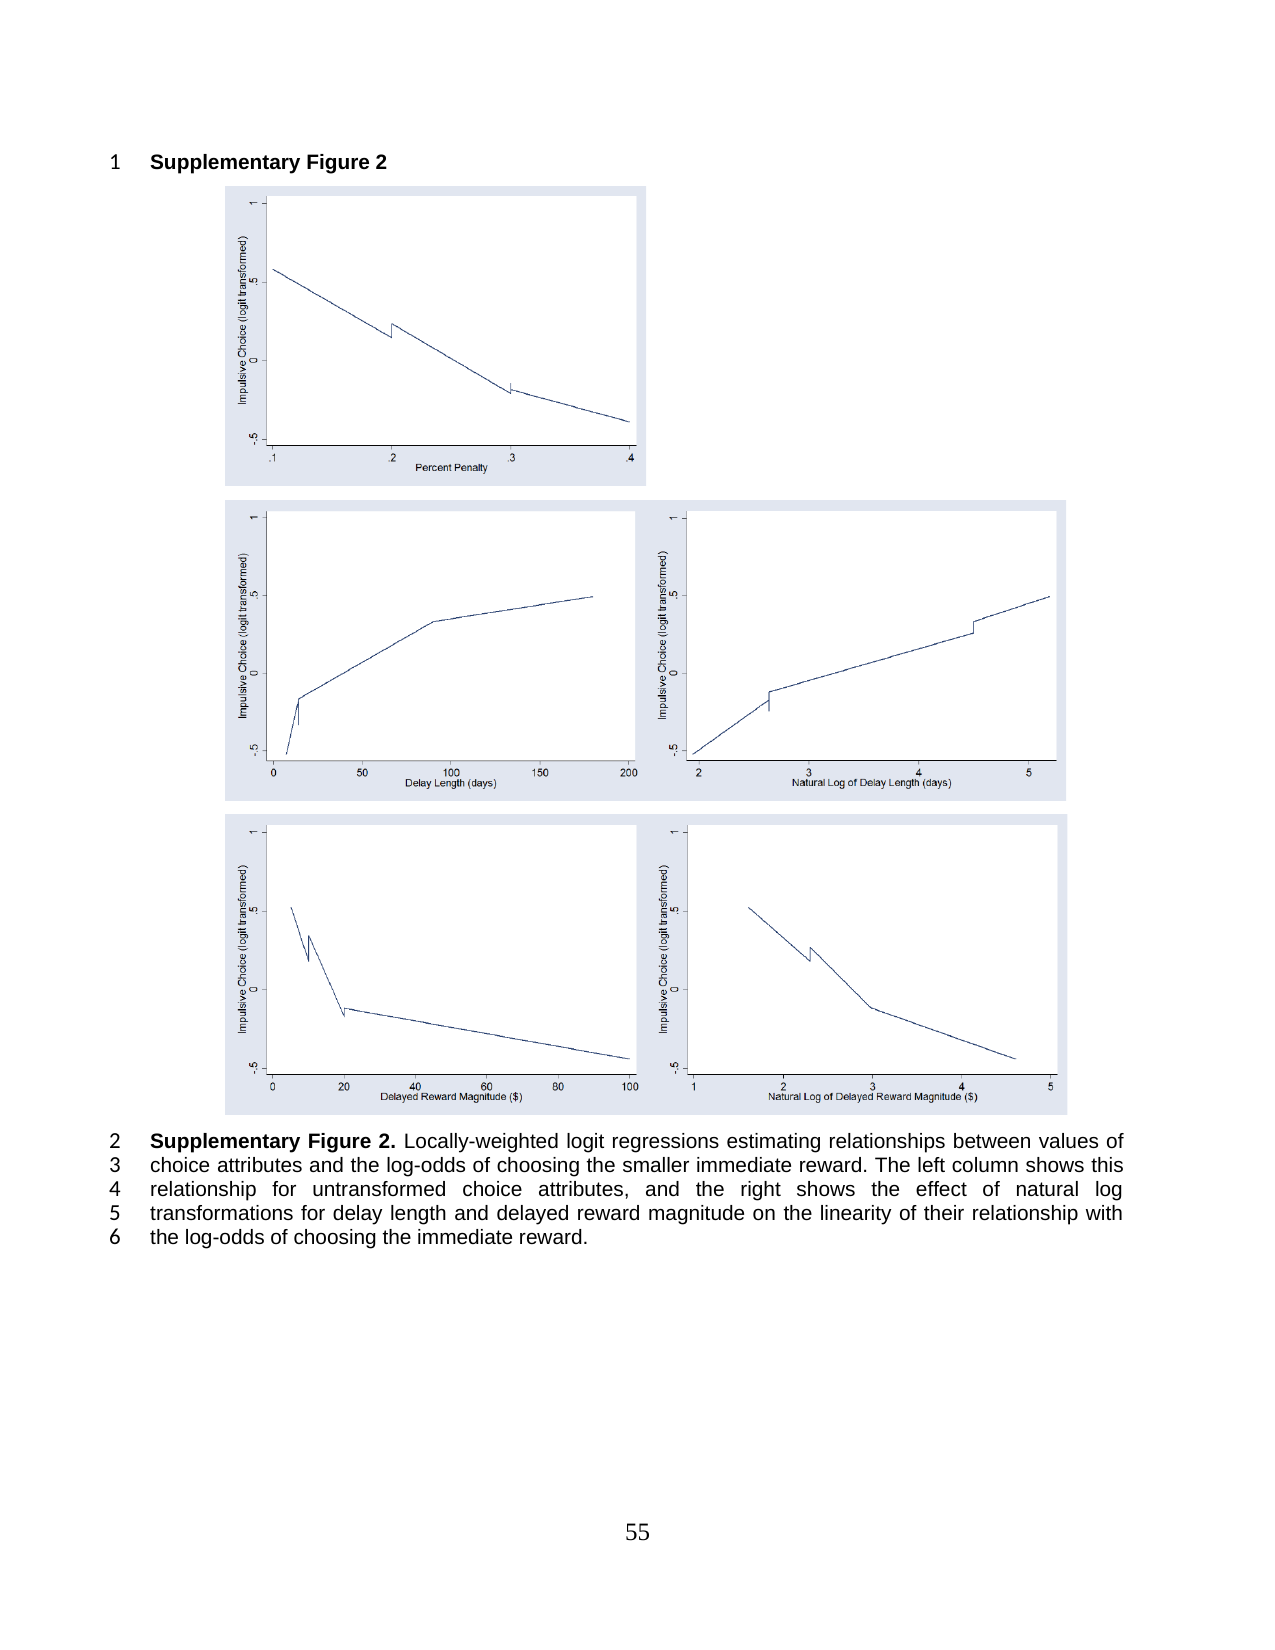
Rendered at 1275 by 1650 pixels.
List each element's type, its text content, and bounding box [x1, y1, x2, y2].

picture [225, 500, 1067, 801]
text Supplementary Figure 2. Locally-weighted logit regressions estimating relationships between values of choice attributes and the log-odds of choosing the smaller immediate reward. The left column shows this relationship for untransformed choice attributes, and the right shows the effect of natural log transformations for delay length and delayed reward magnitude on the linearity of their relationship with the log-odds of choosing the immediate reward. [150, 1129, 1125, 1249]
subtitle Supplementary Figure 2 [150, 150, 1125, 174]
picture [225, 814, 1068, 1115]
picture [225, 186, 647, 486]
